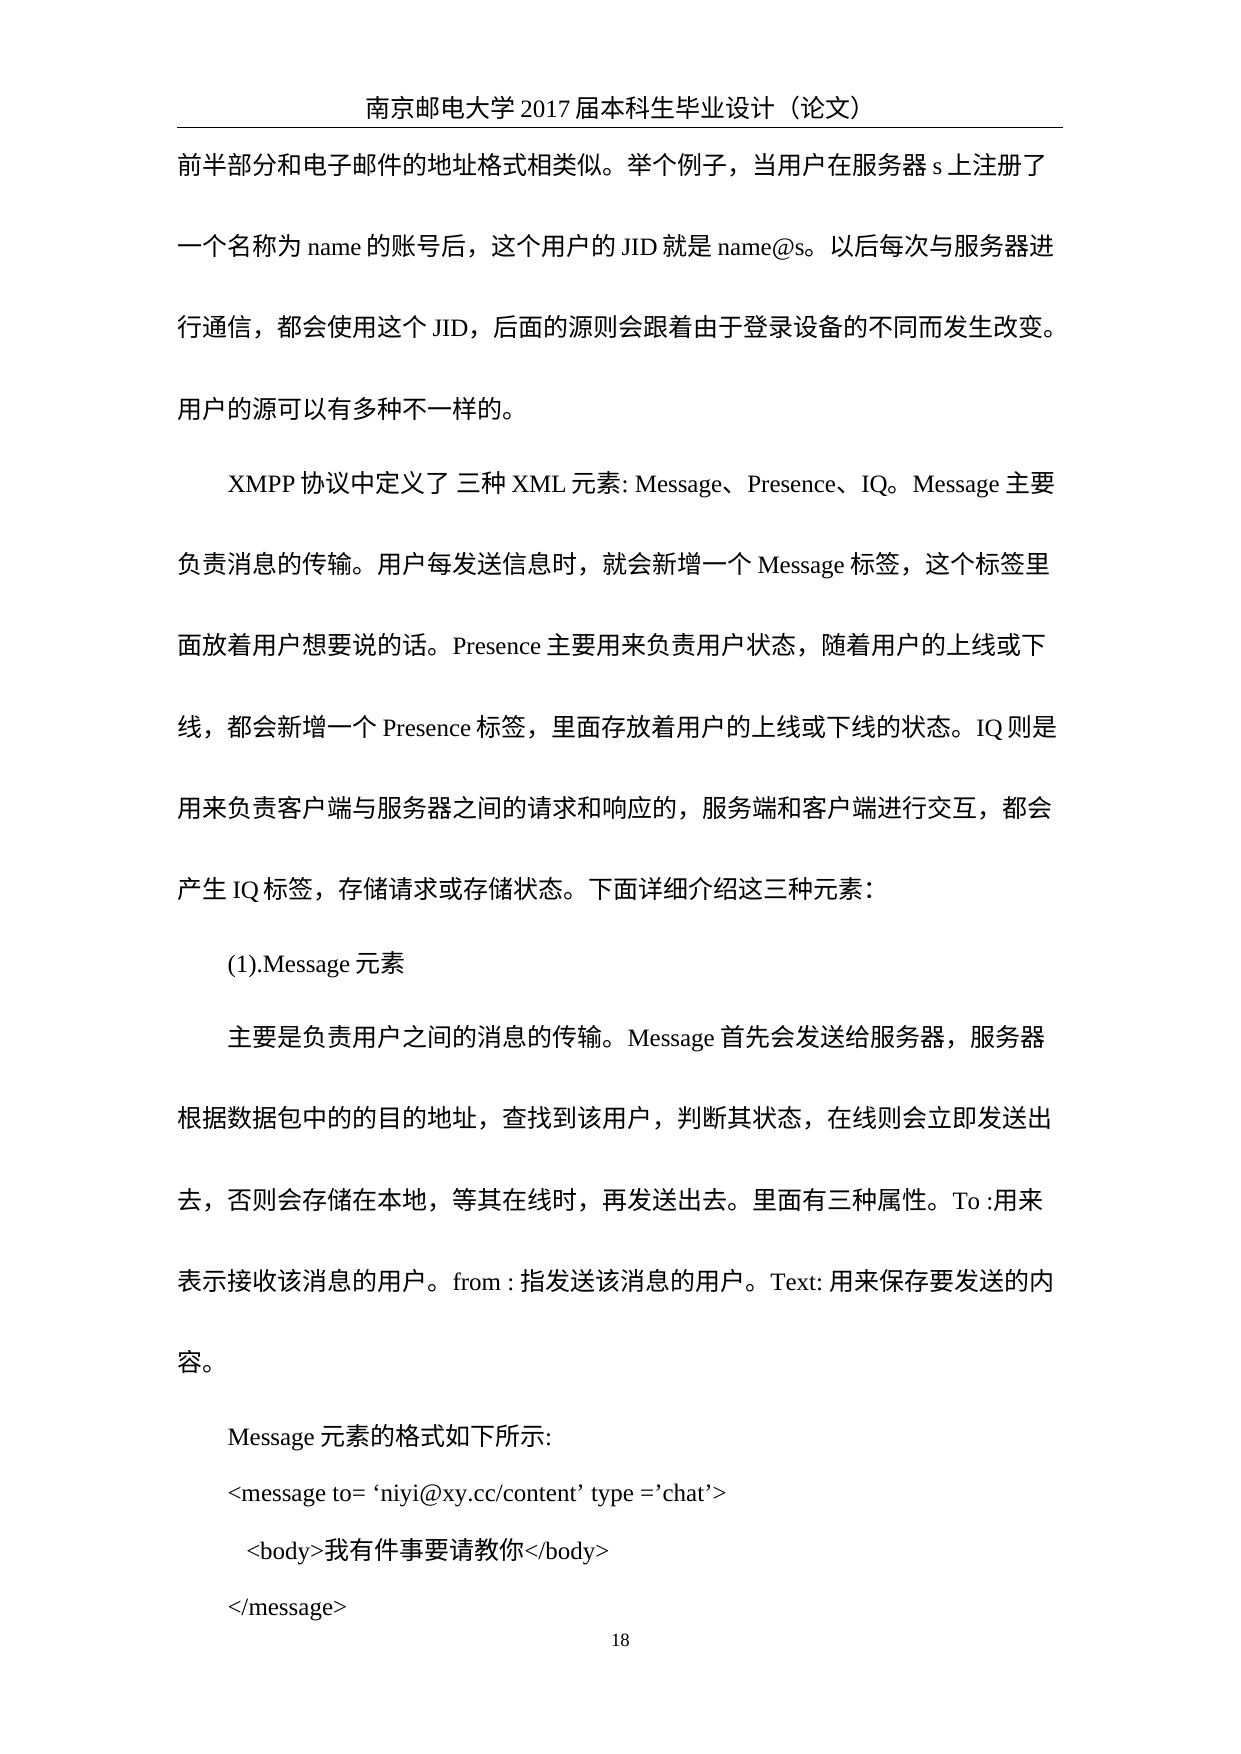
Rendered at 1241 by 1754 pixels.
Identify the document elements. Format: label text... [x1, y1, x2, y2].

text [177, 131, 1063, 440]
text <message to= ‘niyi@xy.cc/content’ type =’chat’> [177, 1476, 1063, 1509]
text </message> [177, 1590, 1063, 1623]
text 主要是负责用户之间的消息的传输。Message首先会发送给服务器，服务器根据数据包中的的目的地址，查找到该用户，判断其状态，在线则会立即发送出去，否则会存储在本地，等其在线时，再发送出去。里面有三种属性。To :用来表示接收该消息的用户。from : 指发送该消息的用户。Text: 用来保存要发送的内容。 [177, 1003, 1063, 1393]
text XMPP协议中定义了 三种XML元素: Message、Presence、IQ。Message主要负责消息的传输。用户每发送信息时，就会新增一个Message标签，这个标签里面放着用户想要说的话。Presence主要用来负责用户状态，随着用户的上线或下线，都会新增一个Presence标签，里面存放着用户的上线或下线的状态。IQ则是用来负责客户端与服务器之间的请求和响应的，服务端和客户端进行交互，都会产生IQ标签，存储请求或存储状态。下面详细介绍这三种元素： [177, 449, 1063, 920]
text (1).Message元素 [177, 929, 1063, 994]
text <body>我有件事要请教你</body> [177, 1516, 1063, 1581]
text Message元素的格式如下所示: [177, 1402, 1063, 1467]
